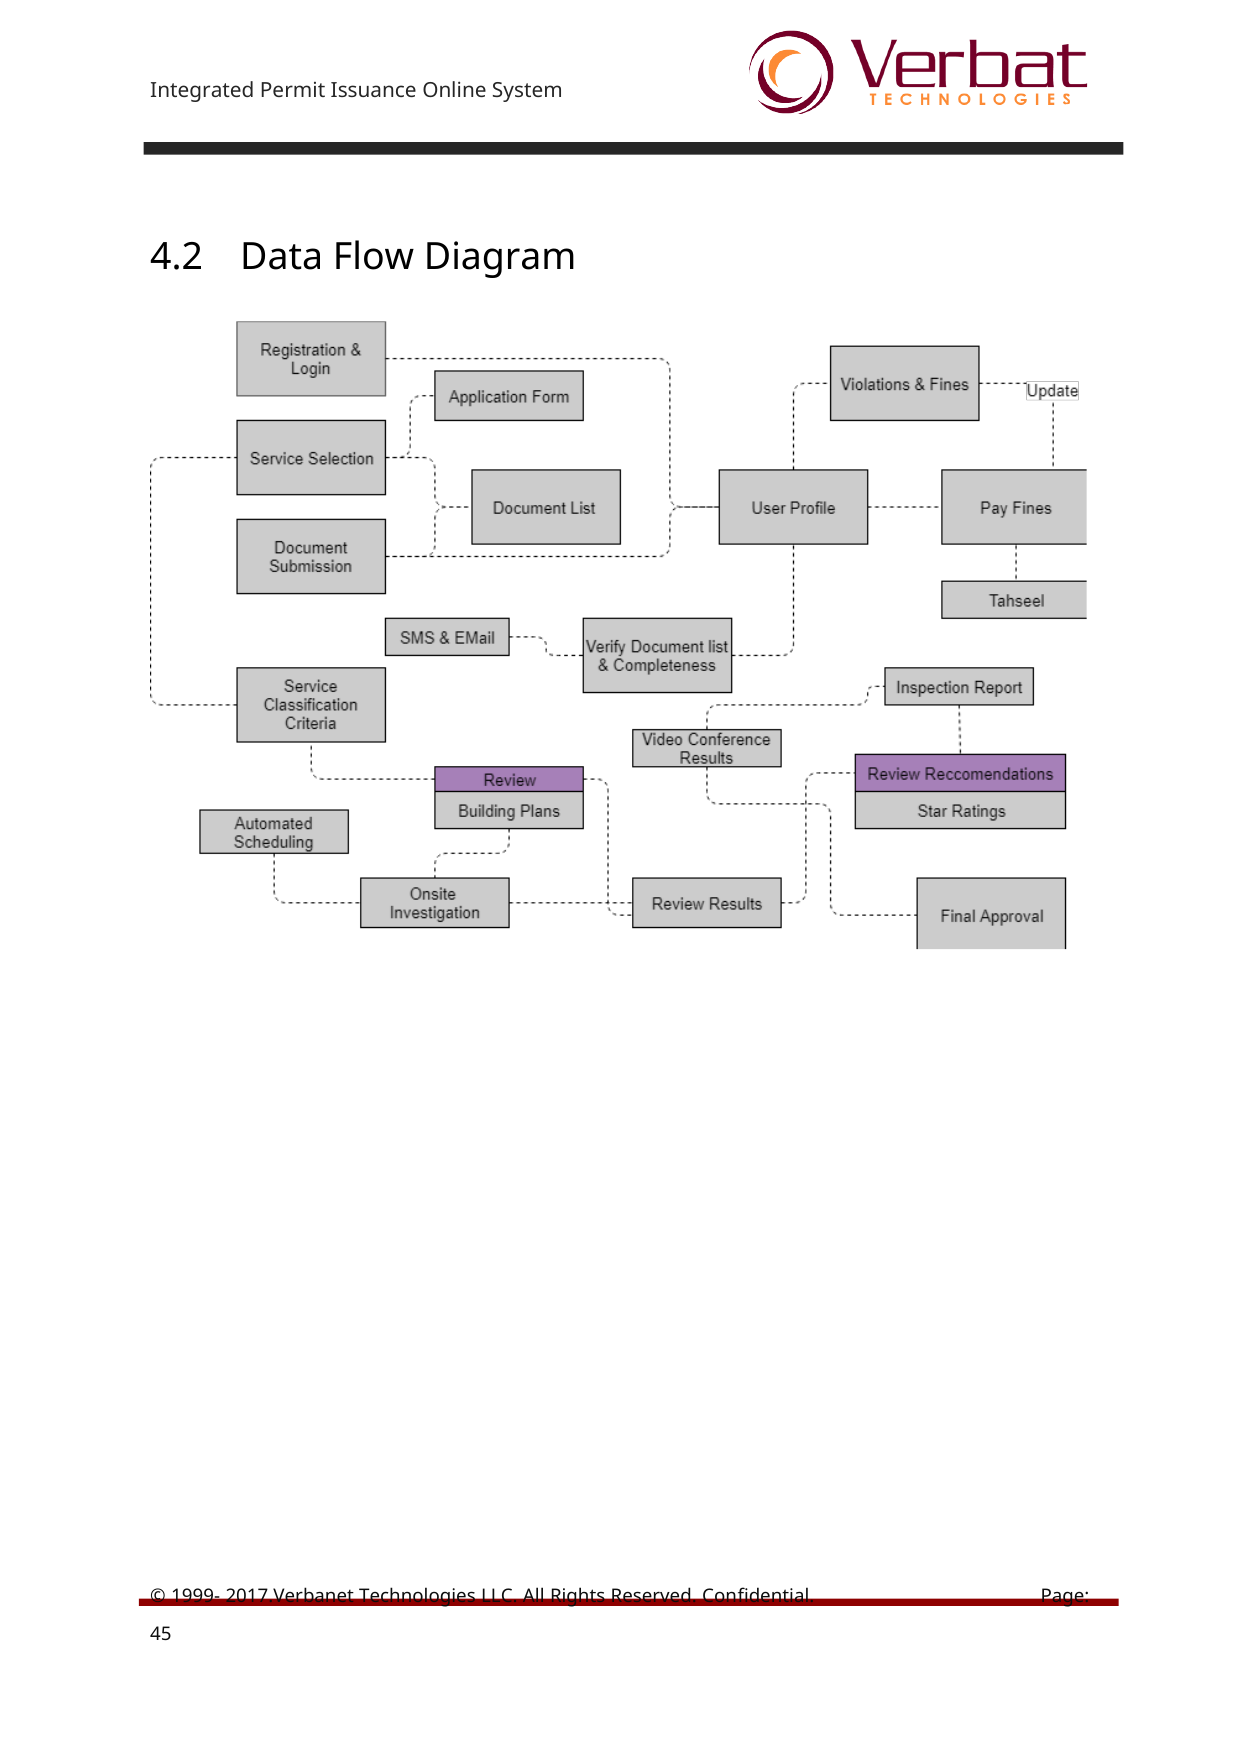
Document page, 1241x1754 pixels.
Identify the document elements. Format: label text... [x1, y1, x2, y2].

subtitle Data Flow Diagram [150, 229, 1090, 280]
picture [745, 26, 1089, 114]
picture [150, 321, 1087, 950]
